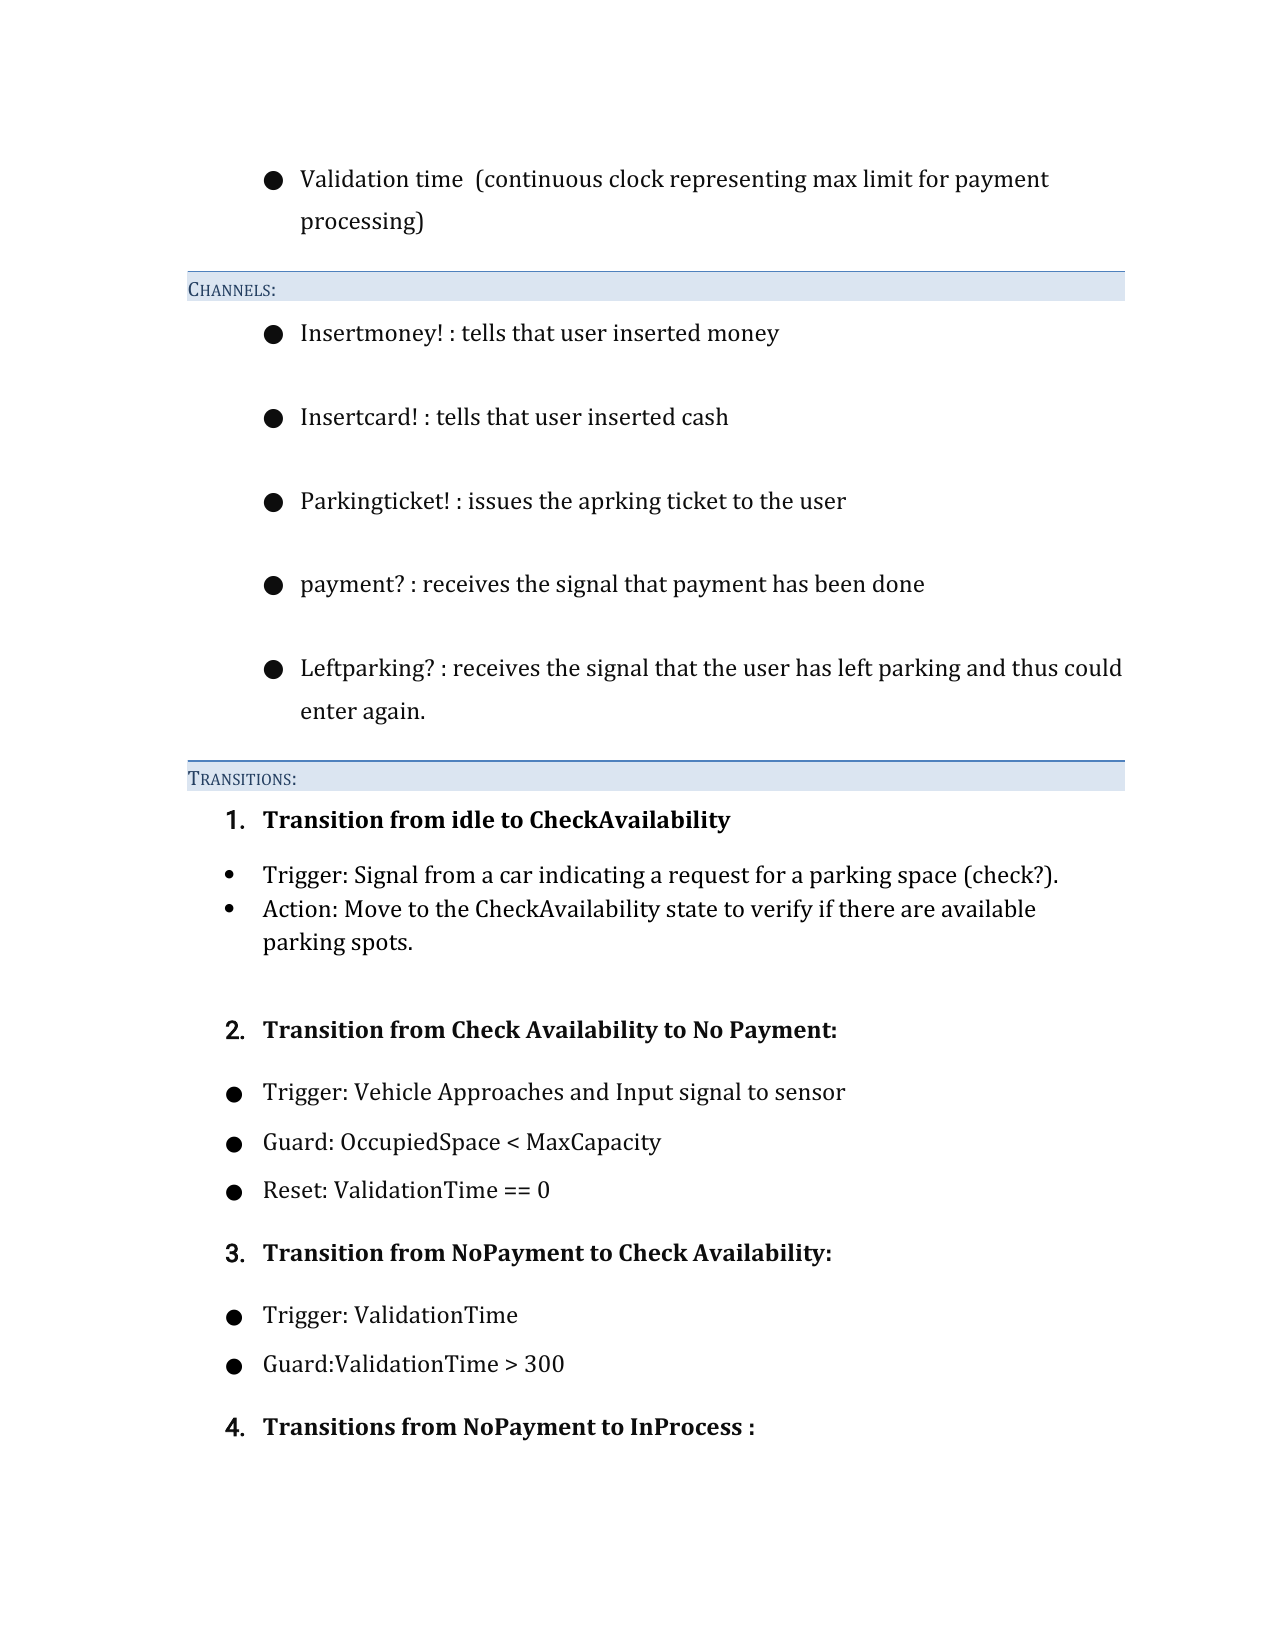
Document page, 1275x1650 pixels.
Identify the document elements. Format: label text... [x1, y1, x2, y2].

list Transitions from NoPayment to InProcess : [225, 1412, 1125, 1442]
list Transition from Check Availability to No Payment: [225, 1015, 1125, 1045]
list Insertmoney! : tells that user inserted money [262, 304, 1125, 356]
list Guard:ValidationTime > 300 [225, 1342, 1125, 1385]
subtitle Channels: [187, 272, 1125, 301]
list Reset: ValidationTime == 0 [225, 1168, 1125, 1211]
list Trigger: Vehicle Approaches and Input signal to sensor [225, 1070, 1125, 1113]
list Trigger: ValidationTime [225, 1293, 1125, 1336]
subtitle Transitions: [187, 761, 1125, 791]
list Insertcard! : tells that user inserted cash [262, 388, 1125, 439]
list Guard: OccupiedSpace < MaxCapacity [225, 1119, 1125, 1162]
list Parkingticket! : issues the aprking ticket to the user [262, 472, 1125, 523]
list Transition from idle to CheckAvailability [225, 804, 1125, 834]
list Action: Move to the CheckAvailability state to verify if there are available parking spots. [225, 893, 1125, 956]
list Leftparking? : receives the signal that the user has left parking and thus could enter again. [262, 640, 1125, 725]
list payment? : receives the signal that payment has been done [262, 556, 1125, 607]
list Trigger: Signal from a car indicating a request for a parking space (check?). [225, 859, 1125, 889]
list Validation time (continuous clock representing max limit for payment processing) [262, 150, 1125, 235]
list Transition from NoPayment to Check Availability: [225, 1238, 1125, 1268]
